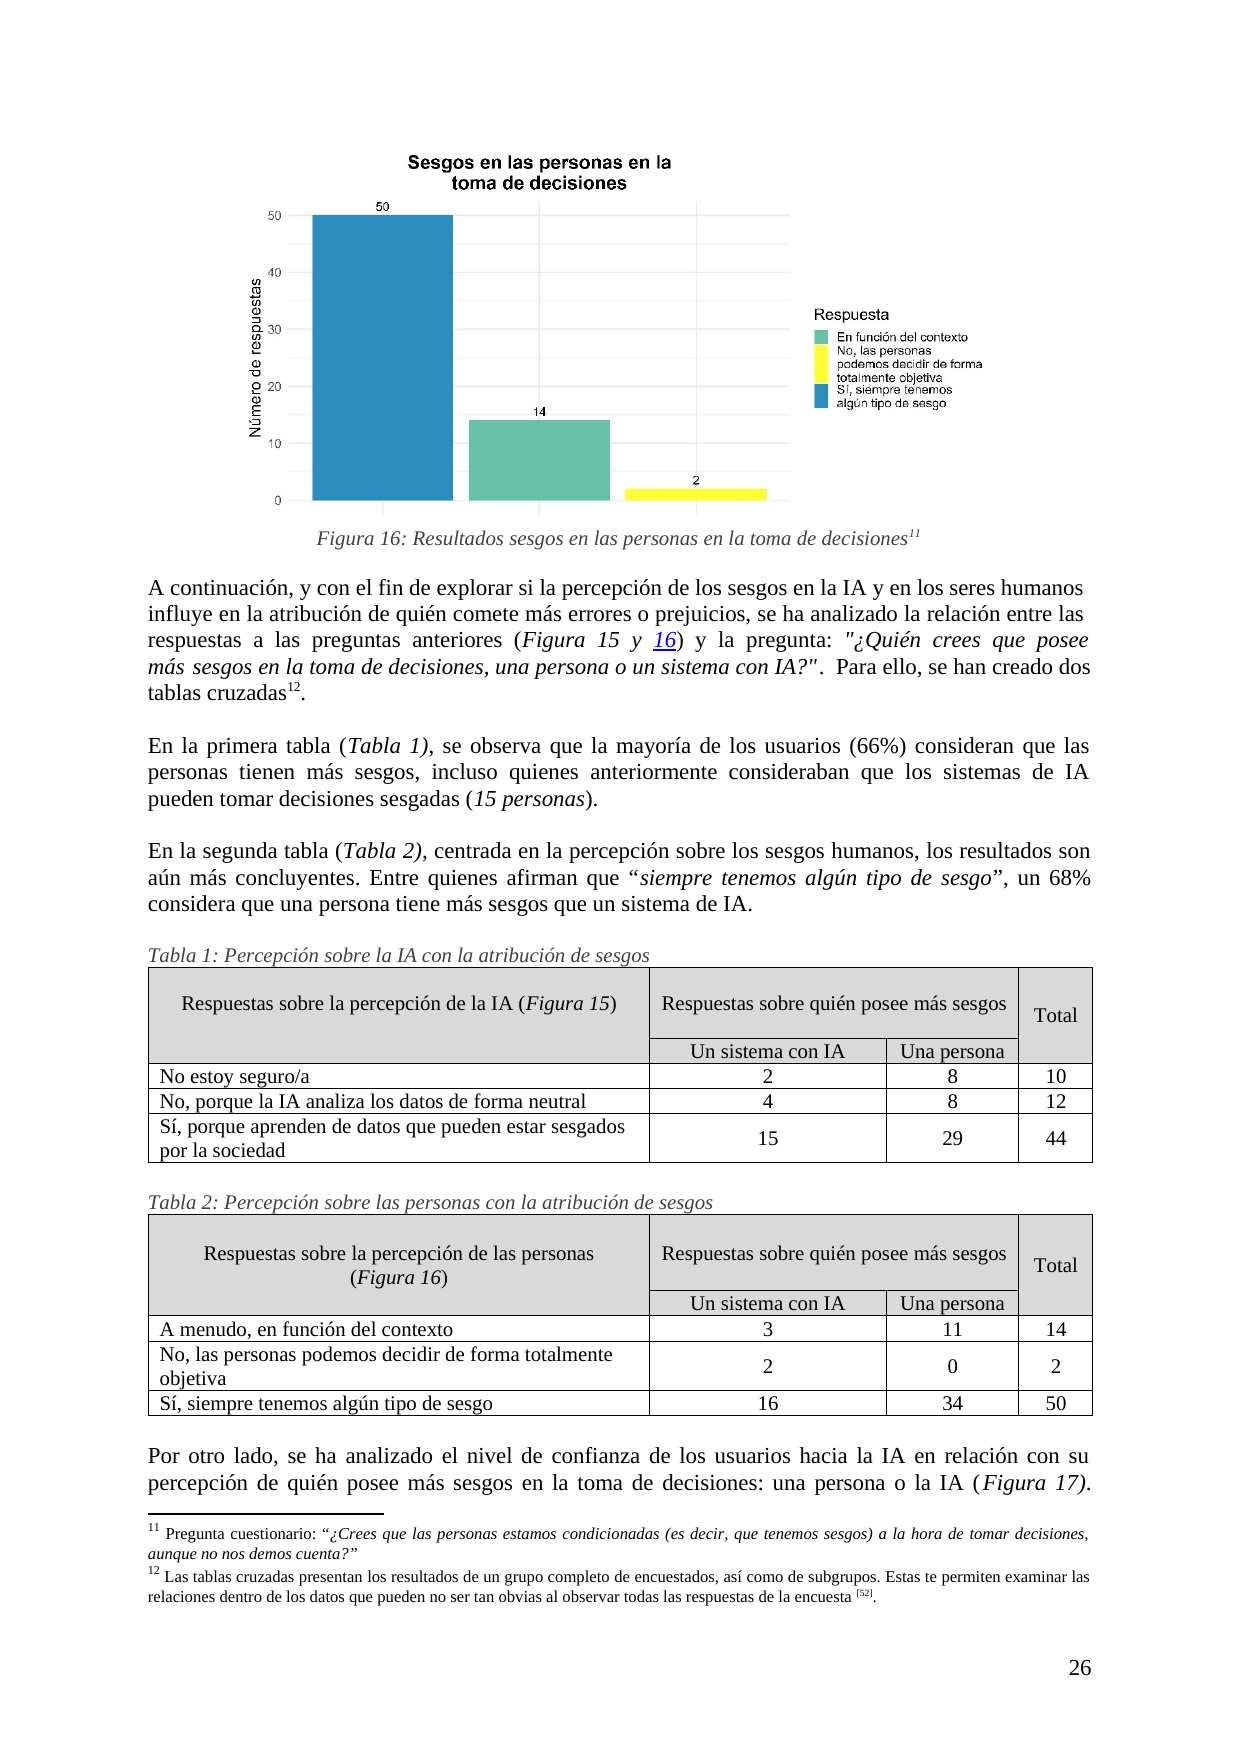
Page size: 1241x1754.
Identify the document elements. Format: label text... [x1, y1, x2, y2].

table_cell 10 [1019, 1064, 1092, 1088]
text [148, 1442, 1091, 1495]
table_cell 0 [887, 1342, 1018, 1390]
text En la primera tabla (Tabla 1), se observa que la mayoría de los usuarios (66%) consideran que las personas tienen más sesgos, incluso quienes anteriormente consideraban que los sistemas de IA pueden tomar decisiones sesgadas (15 personas). [148, 732, 1091, 811]
table_cell No, las personas podemos decidir de forma totalmente objetiva [149, 1342, 649, 1390]
picture [241, 147, 998, 526]
table_cell 4 [650, 1089, 886, 1113]
text influye en la atribución de quién comete más errores o prejuicios, se ha analizado la relación entre las respuestas a las preguntas anteriores (Figura 15 y 16) y la pregunta: "¿Quién crees que posee más sesgos en la toma de decisiones, una persona o un sistema con IA?". Para ello, se han creado dos tablas cruzadas. [148, 600, 1091, 706]
text En la segunda tabla (Tabla 2), centrada en la percepción sobre los sesgos humanos, los resultados son aún más concluyentes. Entre quienes afirman que “siempre tenemos algún tipo de sesgo”, un 68% considera que una persona tiene más sesgos que un sistema de IA. [148, 837, 1091, 916]
table_cell 2 [650, 1342, 886, 1390]
table_header Total [1019, 1215, 1092, 1315]
table_cell Una persona [887, 1291, 1018, 1315]
table_cell No estoy seguro/a [149, 1064, 649, 1088]
table_cell Sí, porque aprenden de datos que pueden estar sesgados por la sociedad [149, 1114, 649, 1162]
table_cell Un sistema con IA [650, 1039, 886, 1063]
table_cell 29 [887, 1114, 1018, 1162]
table_header Respuestas sobre la percepción de las personas (Figura 16) [149, 1215, 649, 1315]
text A continuación, y con el fin de explorar si la percepción de los sesgos en la IA y en los seres humanos [148, 574, 1091, 600]
text Tabla 1: Percepción sobre la IA con la atribución de sesgos [148, 943, 1091, 967]
table_cell 3 [650, 1316, 886, 1341]
table_cell No, porque la IA analiza los datos de forma neutral [149, 1089, 649, 1113]
table_cell 8 [887, 1064, 1018, 1088]
table_cell 34 [887, 1391, 1018, 1415]
table_cell Un sistema con IA [650, 1291, 886, 1315]
table_cell 12 [1019, 1089, 1092, 1113]
table_cell Una persona [887, 1039, 1018, 1063]
table_header Respuestas sobre quién posee más sesgos [650, 968, 1018, 1038]
table_cell 11 [887, 1316, 1018, 1341]
table_cell 44 [1019, 1114, 1092, 1162]
text Tabla 2: Percepción sobre las personas con la atribución de sesgos [148, 1190, 1091, 1214]
table_cell 14 [1019, 1316, 1092, 1341]
table_cell A menudo, en función del contexto [149, 1316, 649, 1341]
table_cell 8 [887, 1089, 1018, 1113]
text Figura 16: Resultados sesgos en las personas en la toma de decisiones [148, 526, 1091, 550]
table_cell 2 [1019, 1342, 1092, 1390]
table_header Respuestas sobre la percepción de la IA (Figura 15) [149, 968, 649, 1063]
table_header Total [1019, 968, 1092, 1063]
table_cell Sí, siempre tenemos algún tipo de sesgo [149, 1391, 649, 1415]
table_cell 16 [650, 1391, 886, 1415]
table_header Respuestas sobre quién posee más sesgos [650, 1215, 1018, 1290]
table_cell 2 [650, 1064, 886, 1088]
table_cell 15 [650, 1114, 886, 1162]
table_cell 50 [1019, 1391, 1092, 1415]
